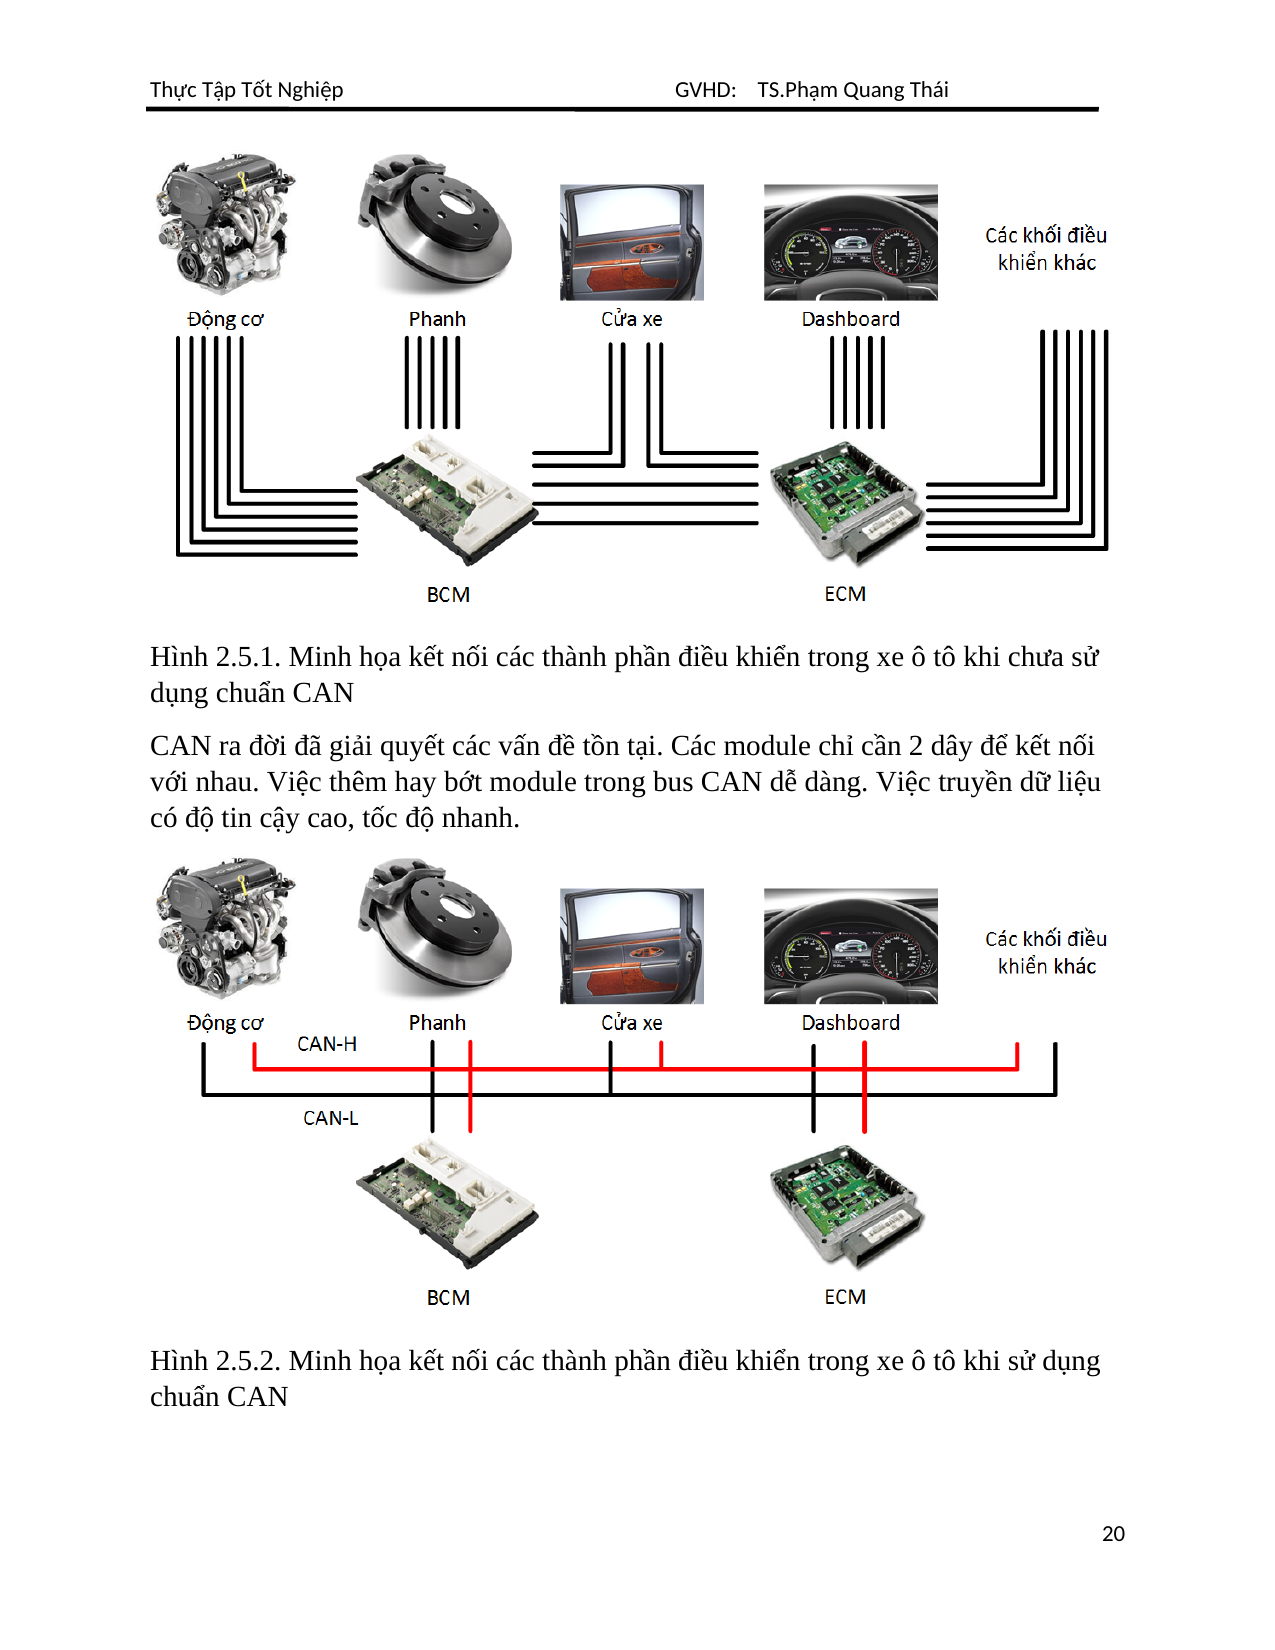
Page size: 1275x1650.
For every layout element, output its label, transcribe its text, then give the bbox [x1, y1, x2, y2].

text Hình 2.5.2. Minh họa kết nối các thành phần điều khiển trong xe ô tô khi sử dụng chuẩn CAN [150, 1343, 1125, 1412]
picture [150, 150, 1125, 621]
text CAN ra đời đã giải quyết các vấn đề tồn tại. Các module chỉ cần 2 dây để kết nối với nhau. Việc thêm hay bớt module trong bus CAN dễ dàng. Việc truyền dữ liệu có độ tin cậy cao, tốc độ nhanh. [150, 728, 1125, 834]
text Hình 2.5.1. Minh họa kết nối các thành phần điều khiển trong xe ô tô khi chưa sử dụng chuẩn CAN [150, 639, 1125, 709]
picture [150, 853, 1125, 1324]
